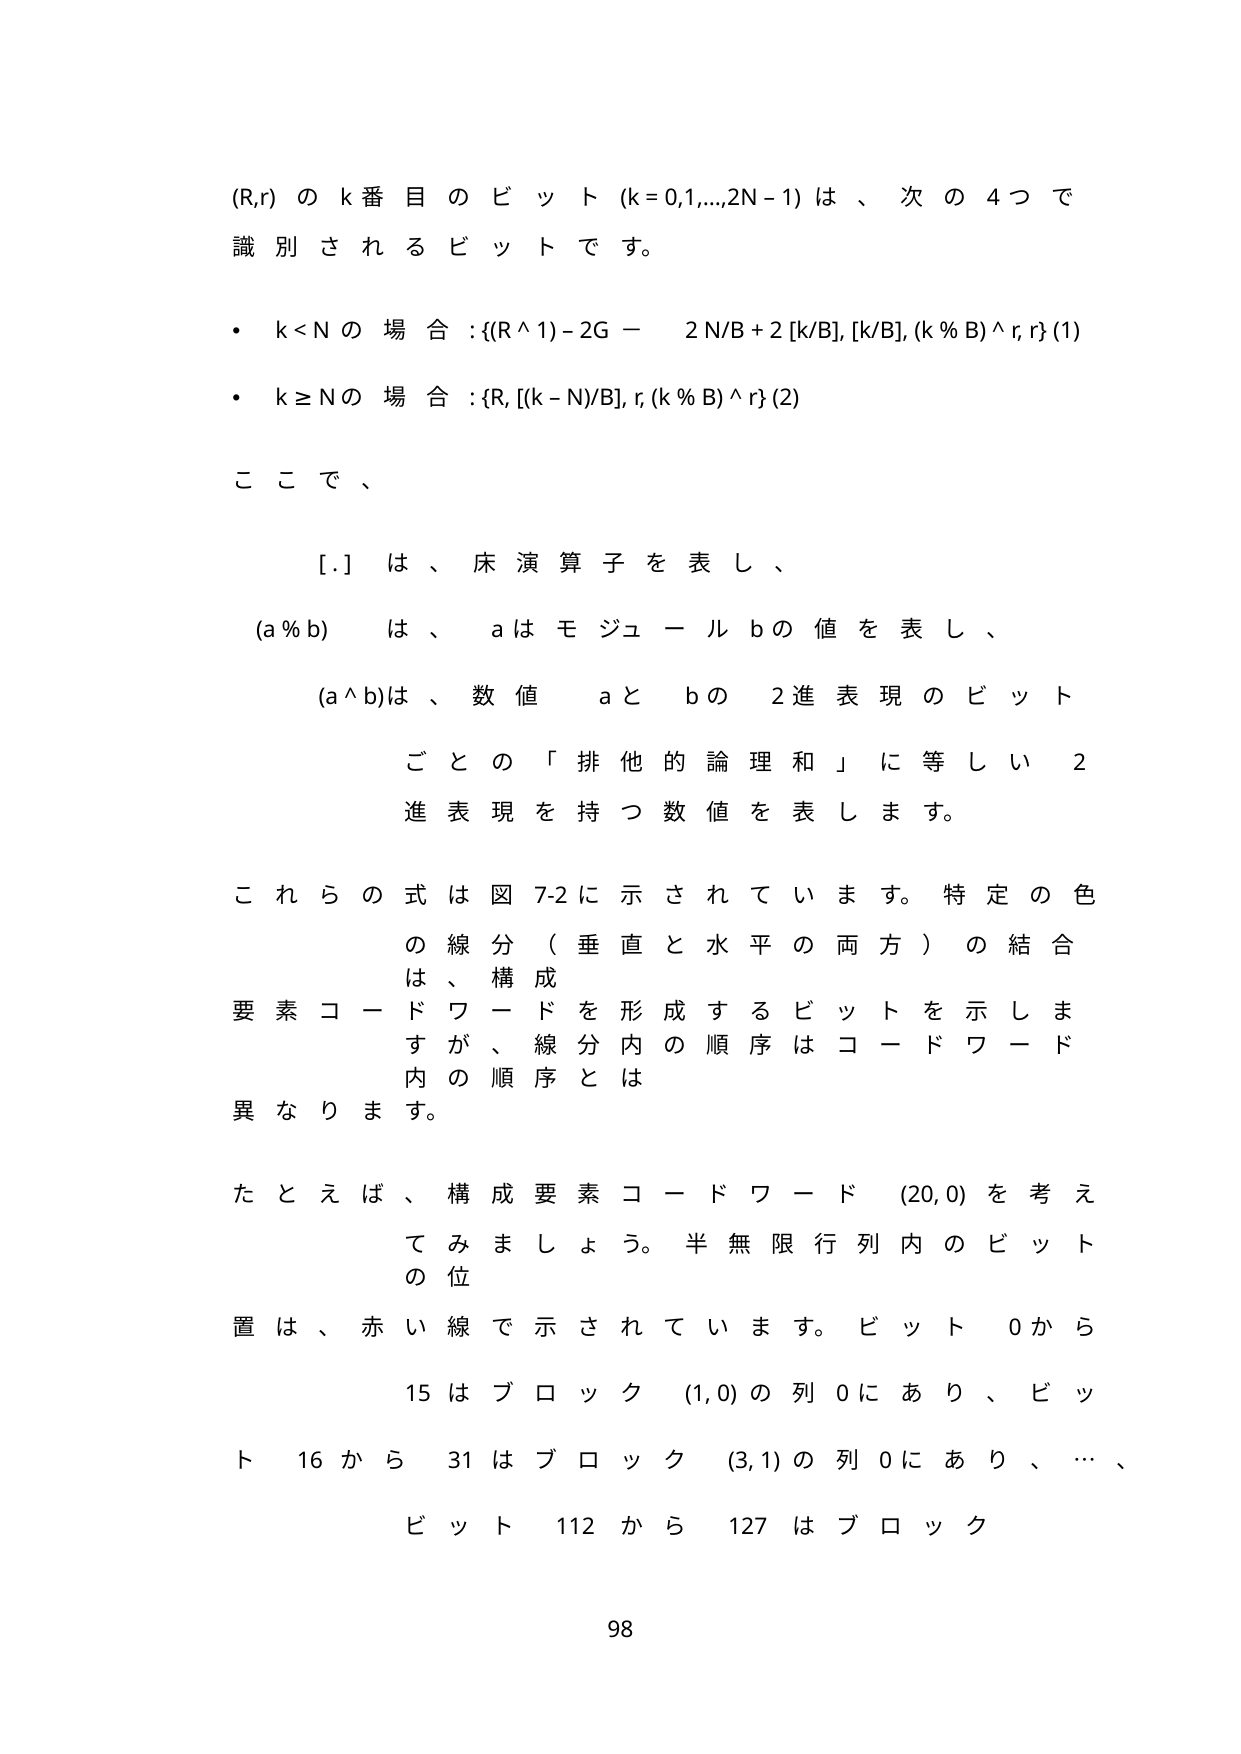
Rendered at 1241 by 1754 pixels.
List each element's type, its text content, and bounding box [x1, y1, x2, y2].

text ここで、 [211, 462, 1116, 495]
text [167, 162, 1116, 262]
list k < Nの場合: {(R ^ 1) – 2G － 2 N/B + 2 [k/B], [k/B], (k % B) ^ r, r} (1) [211, 295, 1116, 362]
text ト 16 から 31 はブロック (3, 1) の列0 にあり、⋯、ビット 112 から 127 はブロック [211, 1425, 1116, 1558]
text 置は、赤い線で示されています。ビット 0 から 15 はブロック (1, 0) の列0 にあり、ビッ [211, 1292, 1116, 1425]
text これらの式は図7-2に示されています。特定の色の線分（垂直と水平の両方）の結合は、構成 [211, 860, 1116, 993]
text [ . ] は、床演算子を表し、 [211, 528, 1116, 594]
text 異なります。 [211, 1093, 1116, 1126]
text たとえば、構成要素コードワード (20, 0) を考えてみましょう。半無限行列内のビットの位 [211, 1159, 1116, 1292]
list k ≥ Nの場合: {R, [(k – N)/B], r, (k % B) ^ r} (2) [211, 362, 1116, 428]
text 要素コードワードを形成するビットを示しますが、線分内の順序はコードワード内の順序とは [211, 993, 1116, 1093]
text (a % b) は、aはモジュールbの値を表し、 [211, 594, 1116, 661]
text (a ^ b) は、数値 a と b の 2 進表現のビットごとの「排他的論理和」に等しい 2 進表現を持つ数値を表します。 [211, 661, 1116, 827]
